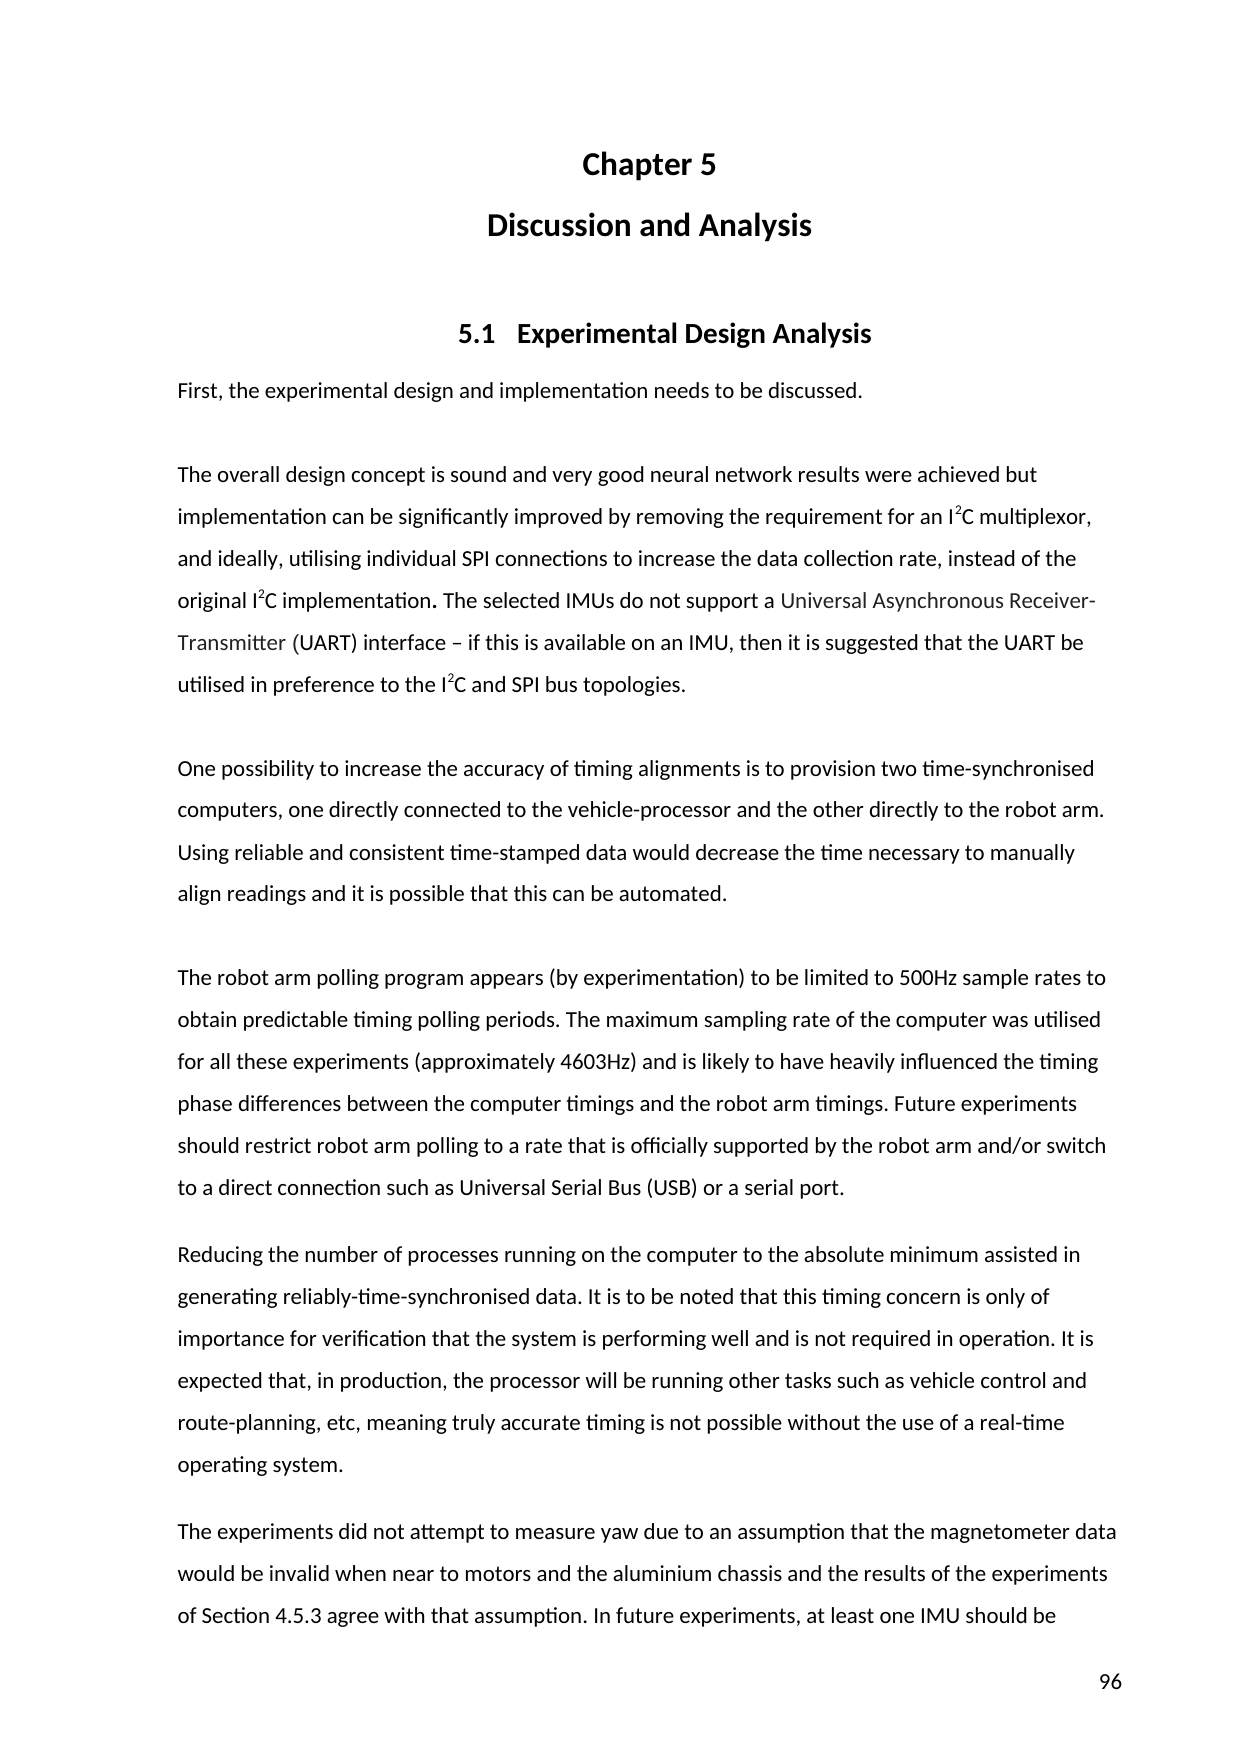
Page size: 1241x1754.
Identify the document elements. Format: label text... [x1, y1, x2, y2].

text Reducing the number of processes running on the computer to the absolute minimum assisted in generating reliably-time-synchronised data. It is to be noted that this timing concern is only of importance for verification that the system is performing well and is not required in operation. It is expected that, in production, the processor will be running other tasks such as vehicle control and route-planning, etc, meaning truly accurate timing is not possible without the use of a real-time operating system. [177, 1240, 1122, 1478]
subtitle Experimental Design Analysis [458, 315, 1122, 351]
text First, the experimental design and implementation needs to be discussed. The overall design concept is sound and very good neural network results were achieved but implementation can be significantly improved by removing the requirement for an I2C multiplexor, and ideally, utilising individual SPI connections to increase the data collection rate, instead of the original I2C implementation. The selected IMUs do not support a Universal Asynchronous Receiver-Transmitter (UART) interface – if this is available on an IMU, then it is suggested that the UART be utilised in preference to the I2C and SPI bus topologies. One possibility to increase the accuracy of timing alignments is to provision two time-synchronised computers, one directly connected to the vehicle-processor and the other directly to the robot arm. Using reliable and consistent time-stamped data would decrease the time necessary to manually align readings and it is possible that this can be automated. The robot arm polling program appears (by experimentation) to be limited to 500Hz sample rates to obtain predictable timing polling periods. The maximum sampling rate of the computer was utilised for all these experiments (approximately 4603Hz) and is likely to have heavily influenced the timing phase differences between the computer timings and the robot arm timings. Future experiments should restrict robot arm polling to a rate that is officially supported by the robot arm and/or switch to a direct connection such as Universal Serial Bus (USB) or a serial port. [177, 376, 1122, 1201]
subtitle Discussion and Analysis [177, 143, 1122, 245]
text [177, 1517, 1122, 1629]
